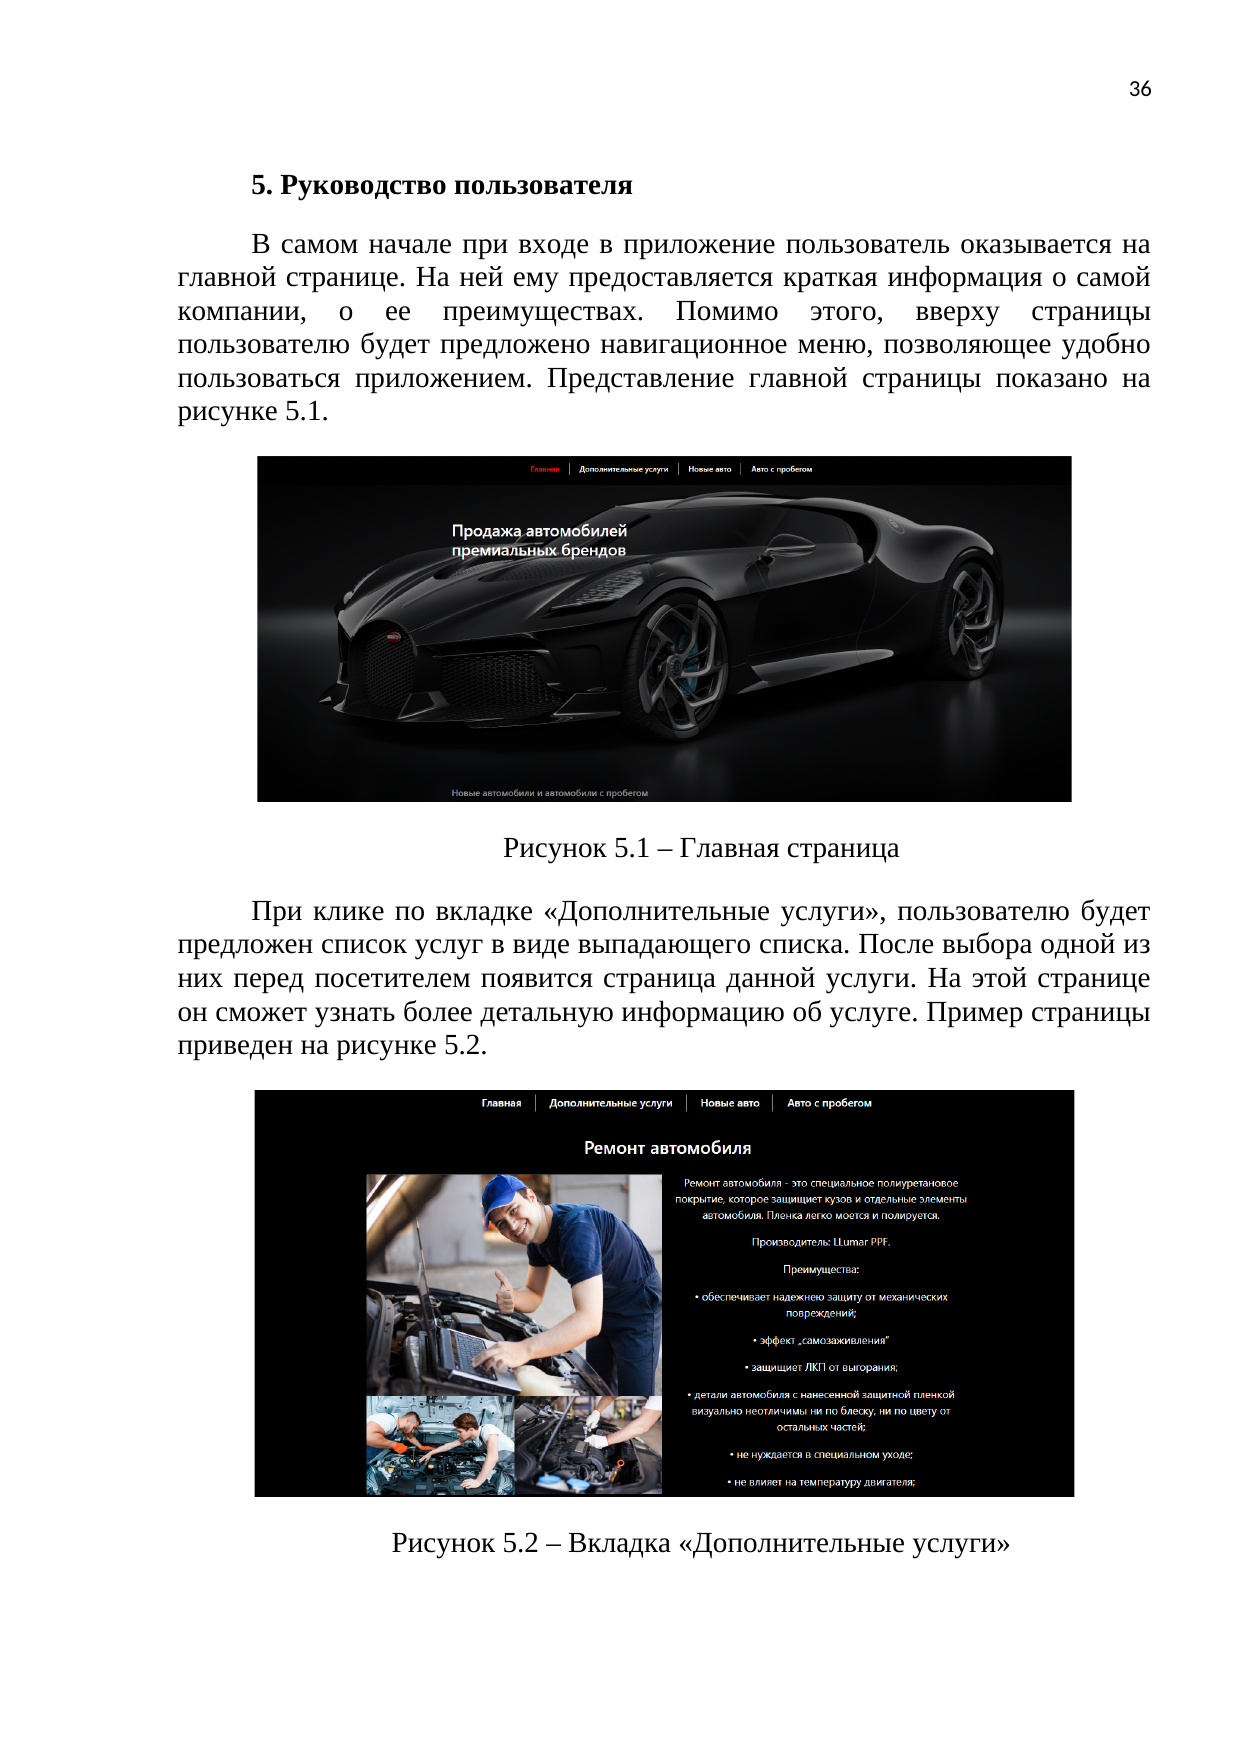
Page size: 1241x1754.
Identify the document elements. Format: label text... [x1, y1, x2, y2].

picture [257, 456, 1072, 802]
subtitle 5. Руководство пользователя [177, 167, 1152, 201]
picture [254, 1090, 1075, 1497]
text При клике по вкладке «Дополнительные услуги», пользователю будет предложен список услуг в виде выпадающего списка. После выбора одной из них перед посетителем появится страница данной услуги. На этой странице он сможет узнать более детальную информацию об услуге. Пример страницы приведен на рисунке 5.2. [177, 893, 1152, 1061]
text Рисунок 5.2 – Вкладка «Дополнительные услуги» [177, 1525, 1152, 1559]
text Рисунок 5.1 – Главная страница [177, 830, 1152, 864]
text В самом начале при входе в приложение пользователь оказывается на главной странице. На ней ему предоставляется краткая информация о самой компании, о ее преимуществах. Помимо этого, вверху страницы пользователю будет предложено навигационное меню, позволяющее удобно пользоваться приложением. Представление главной страницы показано на рисунке 5.1. [177, 226, 1152, 427]
